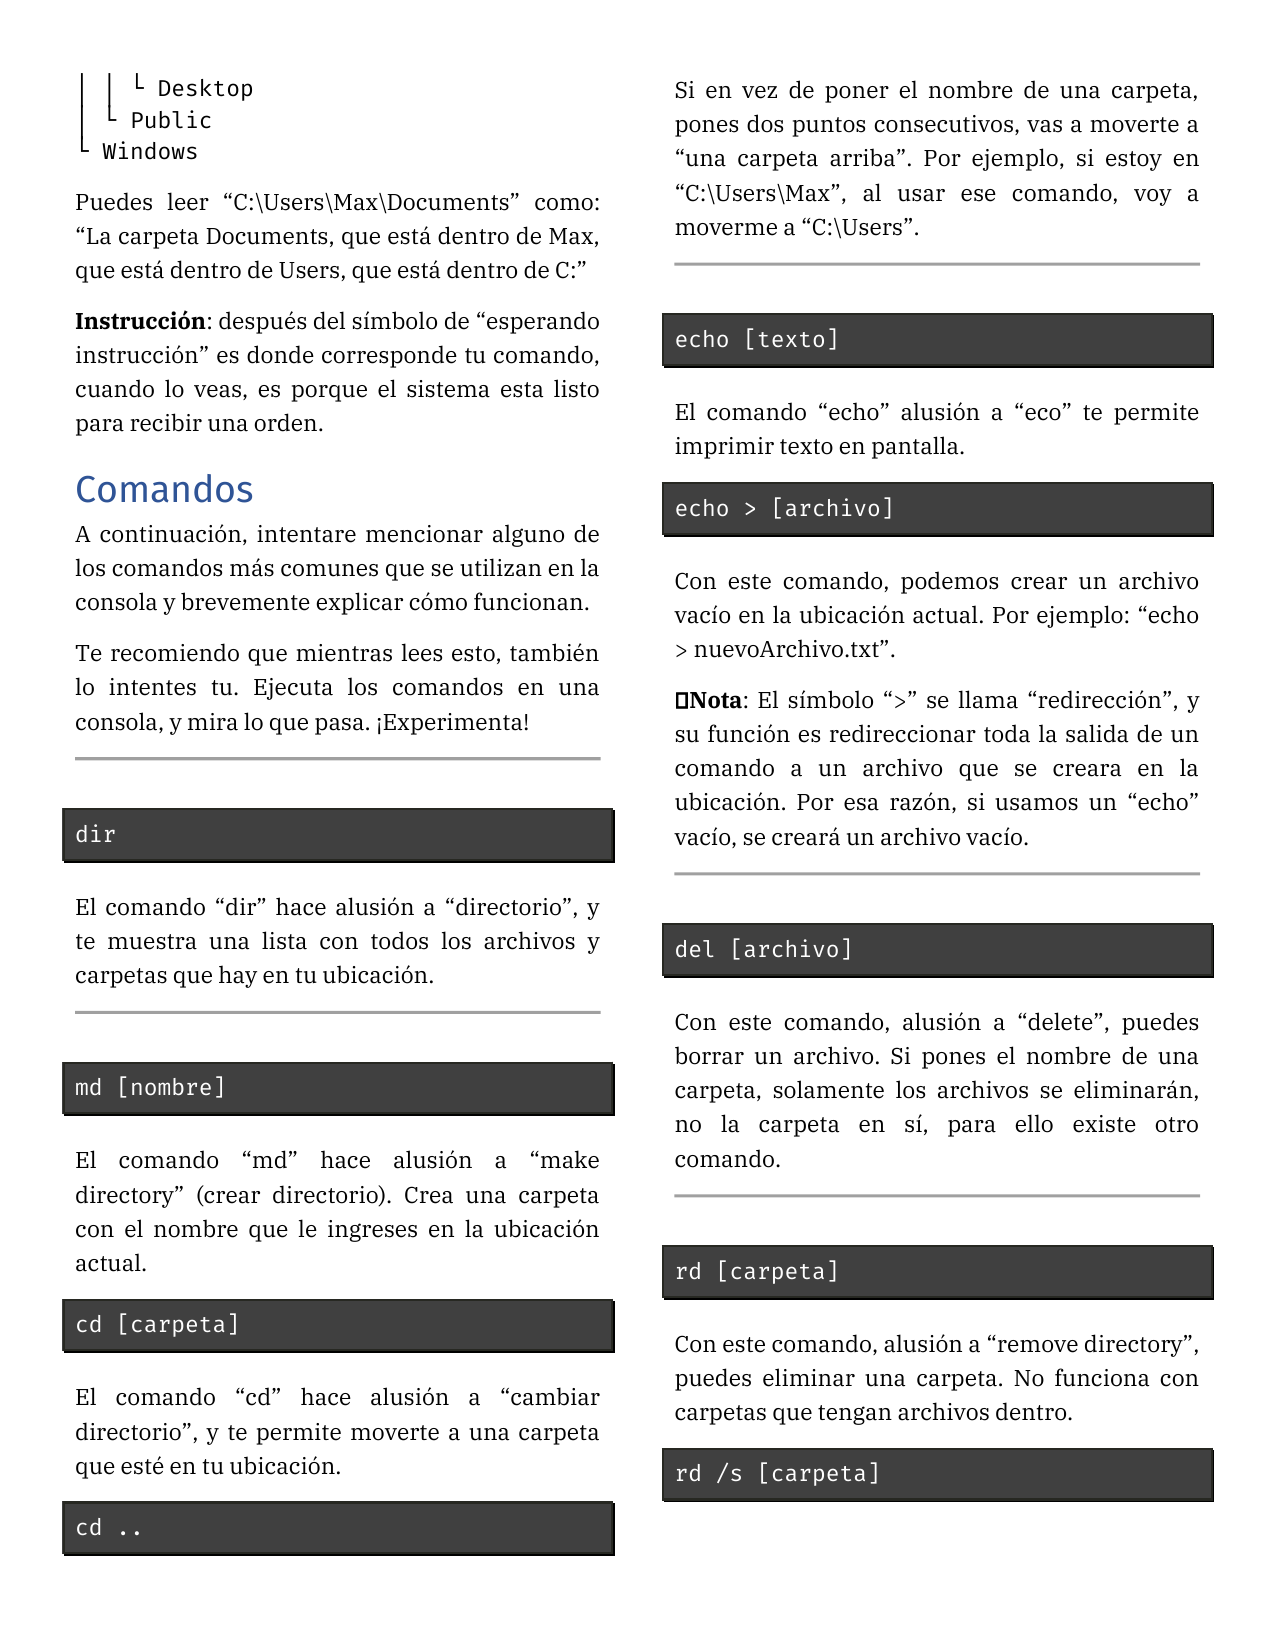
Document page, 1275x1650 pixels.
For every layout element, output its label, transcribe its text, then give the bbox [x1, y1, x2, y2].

text Con este comando, alusión a “delete”, puedes borrar un archivo. Si pones el nombre de una carpeta, solamente los archivos se eliminarán, no la carpeta en sí, para ello existe otro comando. [674, 1007, 1200, 1173]
text rd [carpeta] [664, 1247, 1211, 1296]
text cd .. [65, 1504, 611, 1552]
text cd [carpeta] [65, 1301, 611, 1349]
text El comando “dir” hace alusión a “directorio”, y te muestra una lista con todos los archivos y carpetas que hay en tu ubicación. [75, 892, 601, 990]
text 🔹Nota: El símbolo “>” se llama “redirección”, y su función es redireccionar toda la salida de un comando a un archivo que se creara en la ubicación. Por esa razón, si usamos un “echo” vacío, se creará un archivo vacío. [674, 685, 1200, 851]
text El comando “md” hace alusión a “make directory” (crear directorio). Crea una carpeta con el nombre que le ingreses en la ubicación actual. [75, 1145, 601, 1278]
text El comando “cd” hace alusión a “cambiar directorio”, y te permite moverte a una carpeta que esté en tu ubicación. [75, 1382, 601, 1480]
text echo [texto] [664, 315, 1211, 364]
text echo > [archivo] [664, 484, 1211, 533]
text md [nombre] [65, 1064, 611, 1112]
text A continuación, intentare mencionar alguno de los comandos más comunes que se utilizan en la consola y brevemente explicar cómo funcionan. [75, 519, 601, 617]
text dir [65, 810, 611, 859]
text rd /s [carpeta] [664, 1450, 1211, 1498]
text del [archivo] [664, 925, 1211, 974]
text Si en vez de poner el nombre de una carpeta, pones dos puntos consecutivos, vas a moverte a “una carpeta arriba”. Por ejemplo, si estoy en “C:\Users\Max”, al usar ese comando, voy a moverme a “C:\Users”. [674, 75, 1200, 241]
text Te recomiendo que mientras lees esto, también lo intentes tu. Ejecuta los comandos en una consola, y mira lo que pasa. ¡Experimenta! [75, 638, 601, 736]
text Instrucción: después del símbolo de “esperando instrucción” es donde corresponde tu comando, cuando lo veas, es porque el sistema esta listo para recibir una orden. [75, 306, 601, 438]
text Puedes leer “C:\Users\Max\Documents” como: “La carpeta Documents, que está dentro de Max, que está dentro de Users, que está dentro de C:” [75, 186, 601, 284]
text El comando “echo” alusión a “eco” te permite imprimir texto en pantalla. [674, 397, 1200, 461]
text Con este comando, alusión a “remove directory”, puedes eliminar una carpeta. No funciona con carpetas que tengan archivos dentro. [674, 1329, 1200, 1427]
subtitle Comandos [75, 467, 601, 512]
text Con este comando, podemos crear un archivo vacío en la ubicación actual. Por ejemplo: “echo > nuevoArchivo.txt”. [674, 566, 1200, 664]
